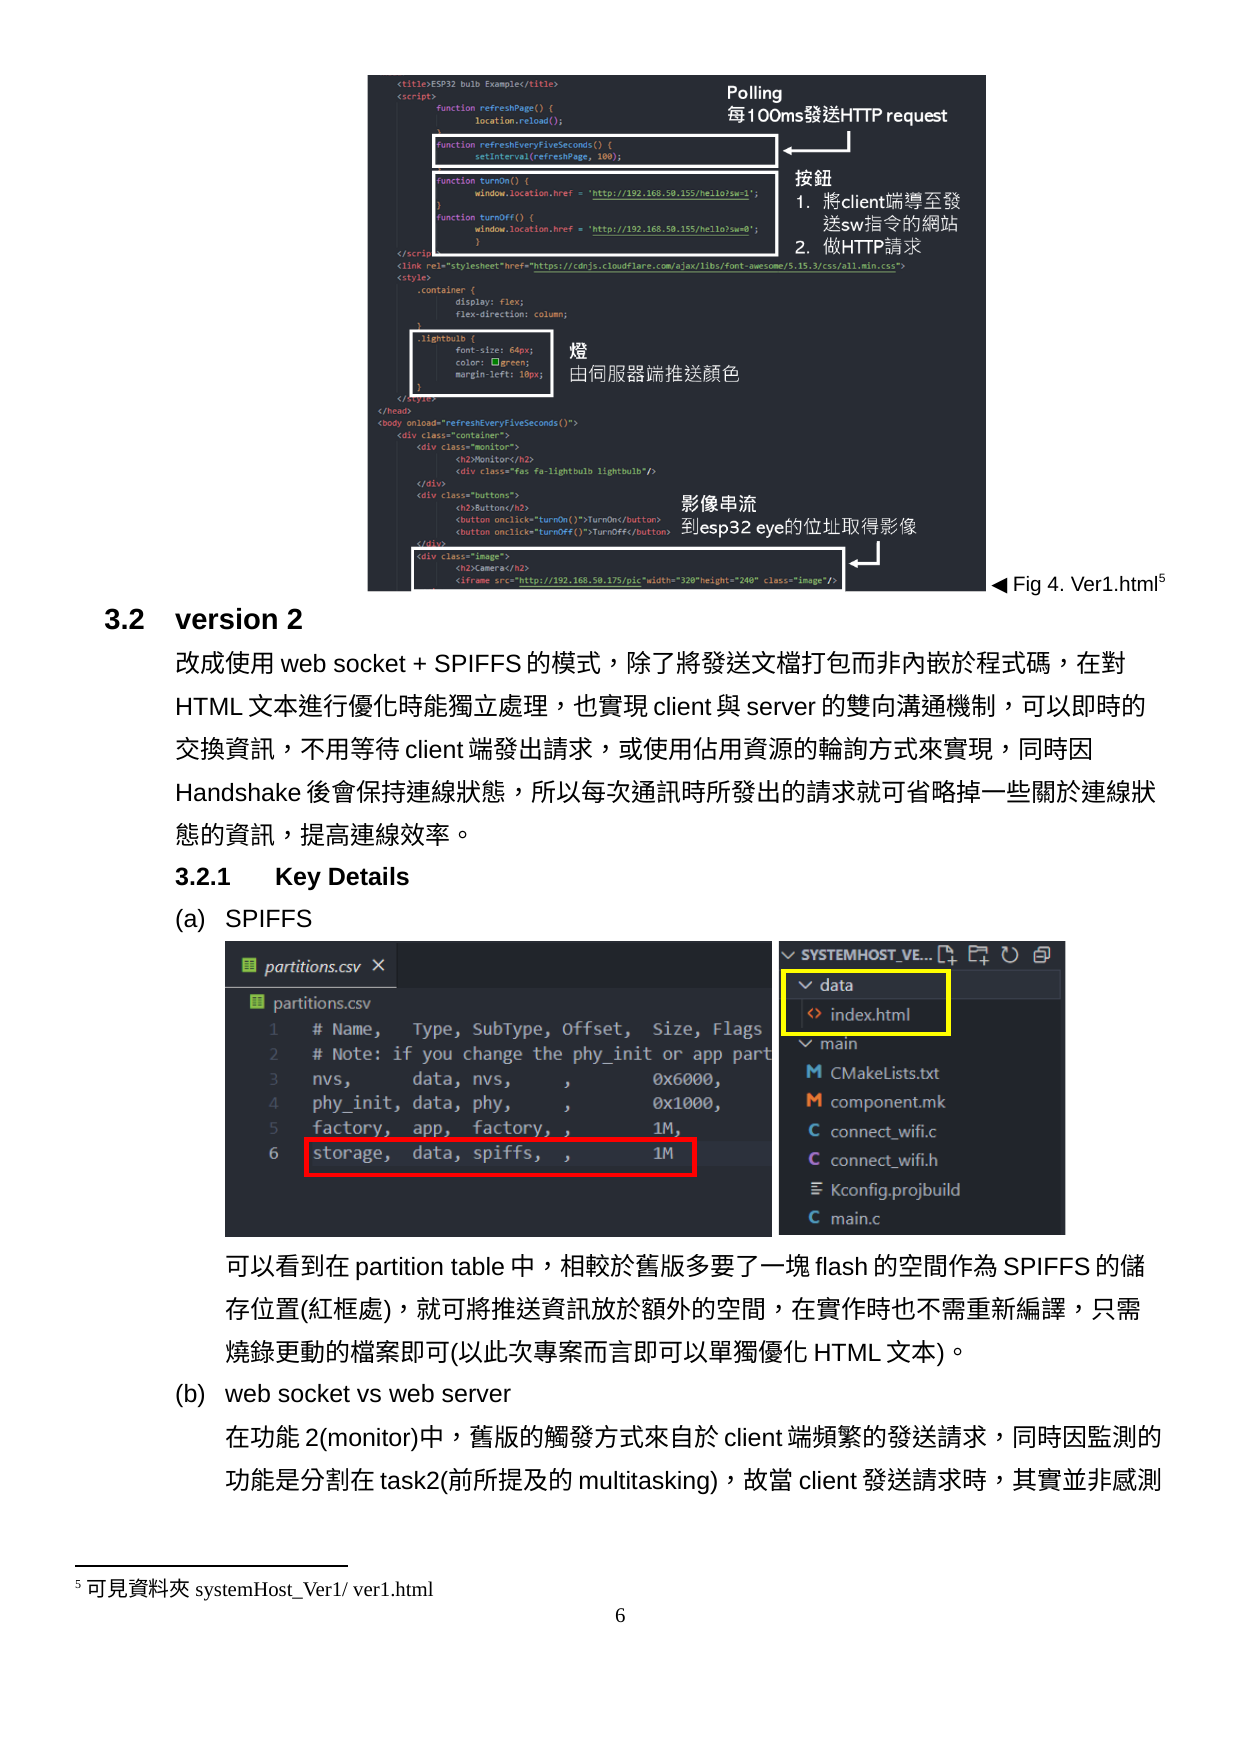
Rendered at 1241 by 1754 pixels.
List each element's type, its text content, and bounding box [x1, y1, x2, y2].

picture [225, 941, 772, 1237]
text 改成使用 web socket + SPIFFS的模式，除了將發送文檔打包而非內嵌於程式碼，在對HTML文本進行優化時能獨立處理，也實現client與server的雙向溝通機制，可以即時的交換資訊，不用等待client端發出請求，或使用佔用資源的輪詢方式來實現，同時因Handshake後會保持連線狀態，所以每次通訊時所發出的請求就可省略掉一些關於連線狀態的資訊，提高連線效率。 [175, 642, 1165, 852]
picture [778, 941, 1066, 1235]
list web socket vs web server [175, 1375, 1165, 1412]
text 3.2.1 Key Details [175, 858, 1165, 895]
picture [367, 75, 986, 592]
list SPIFFS [175, 900, 1165, 937]
text 3.2 version 2 [75, 600, 1165, 637]
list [225, 1417, 1165, 1497]
list 可以看到在partition table中，相較於舊版多要了一塊flash的空間作為SPIFFS的儲存位置(紅框處)，就可將推送資訊放於額外的空間，在實作時也不需重新編譯，只需燒錄更動的檔案即可(以此次專案而言即可以單獨優化HTML文本)。 [225, 1246, 1165, 1369]
